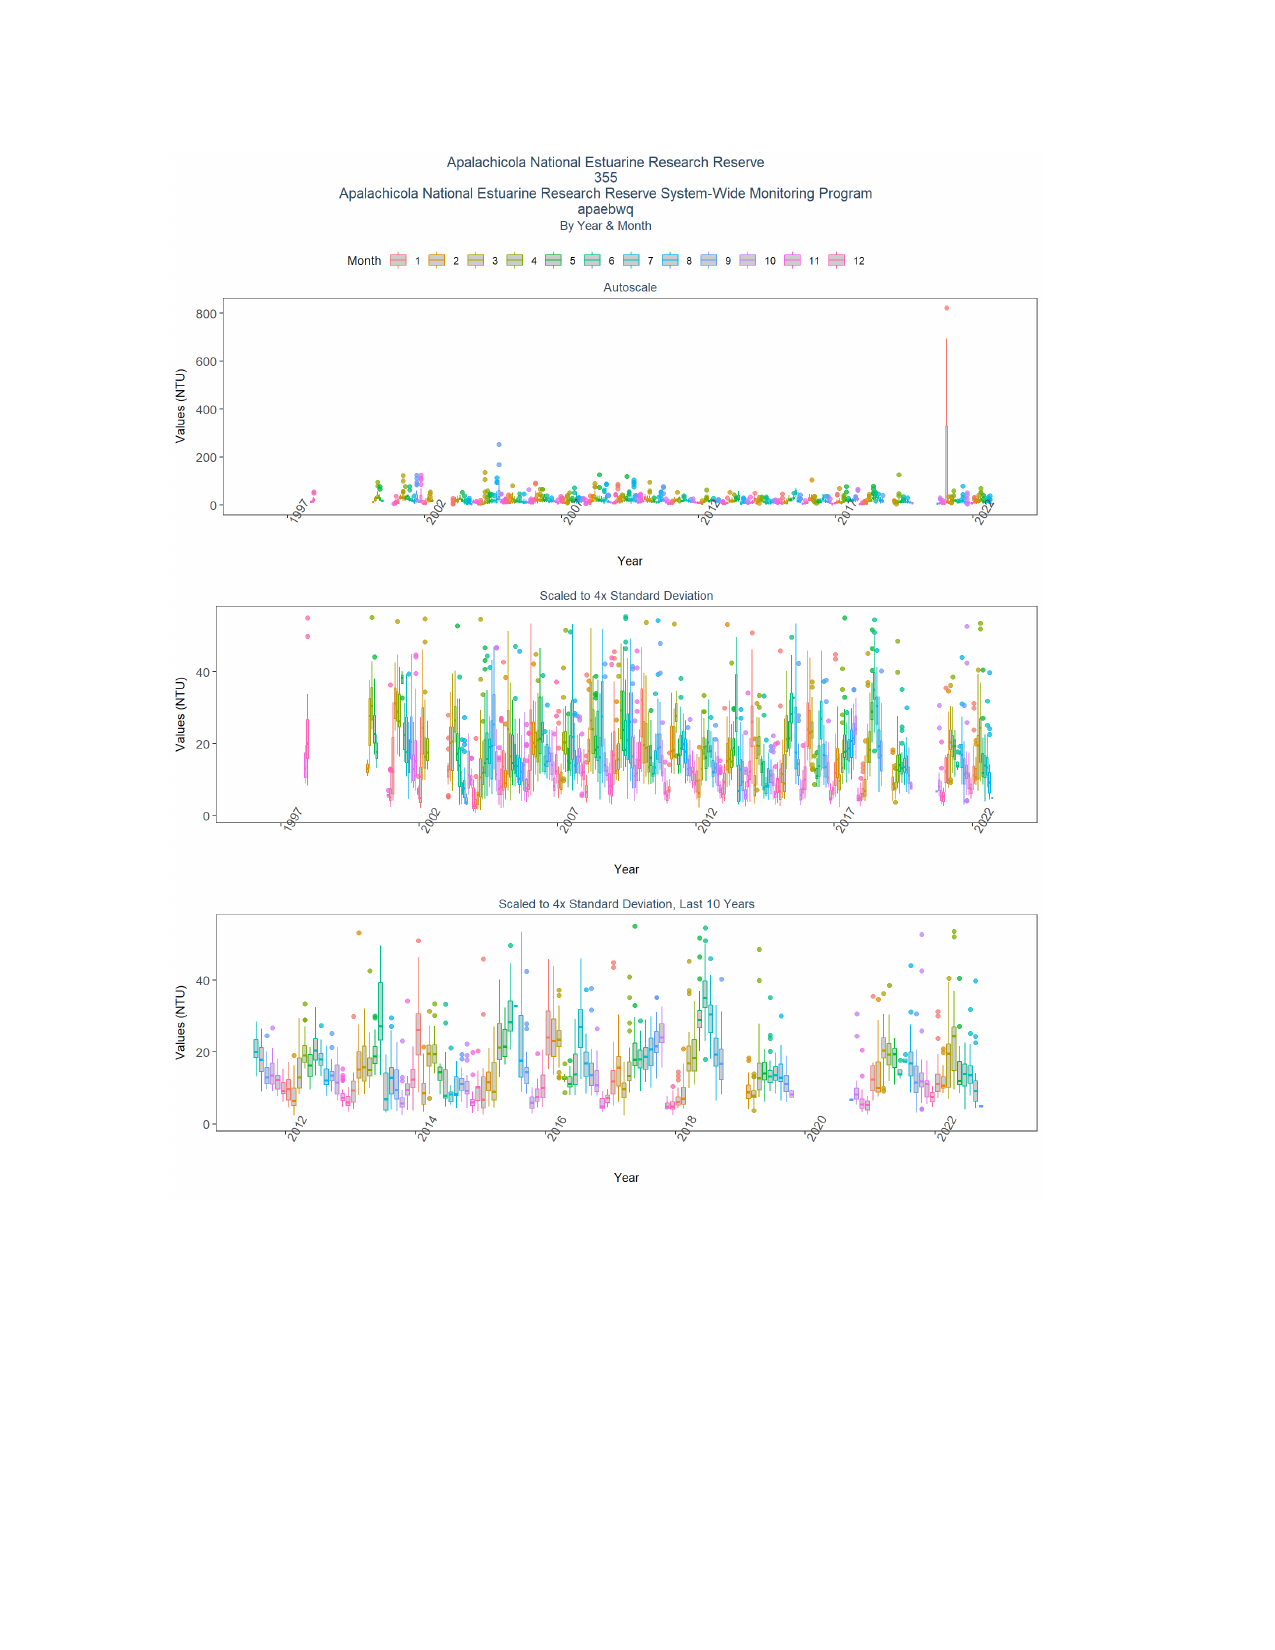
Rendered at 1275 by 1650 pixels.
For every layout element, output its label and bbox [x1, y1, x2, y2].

picture [168, 150, 1044, 1200]
